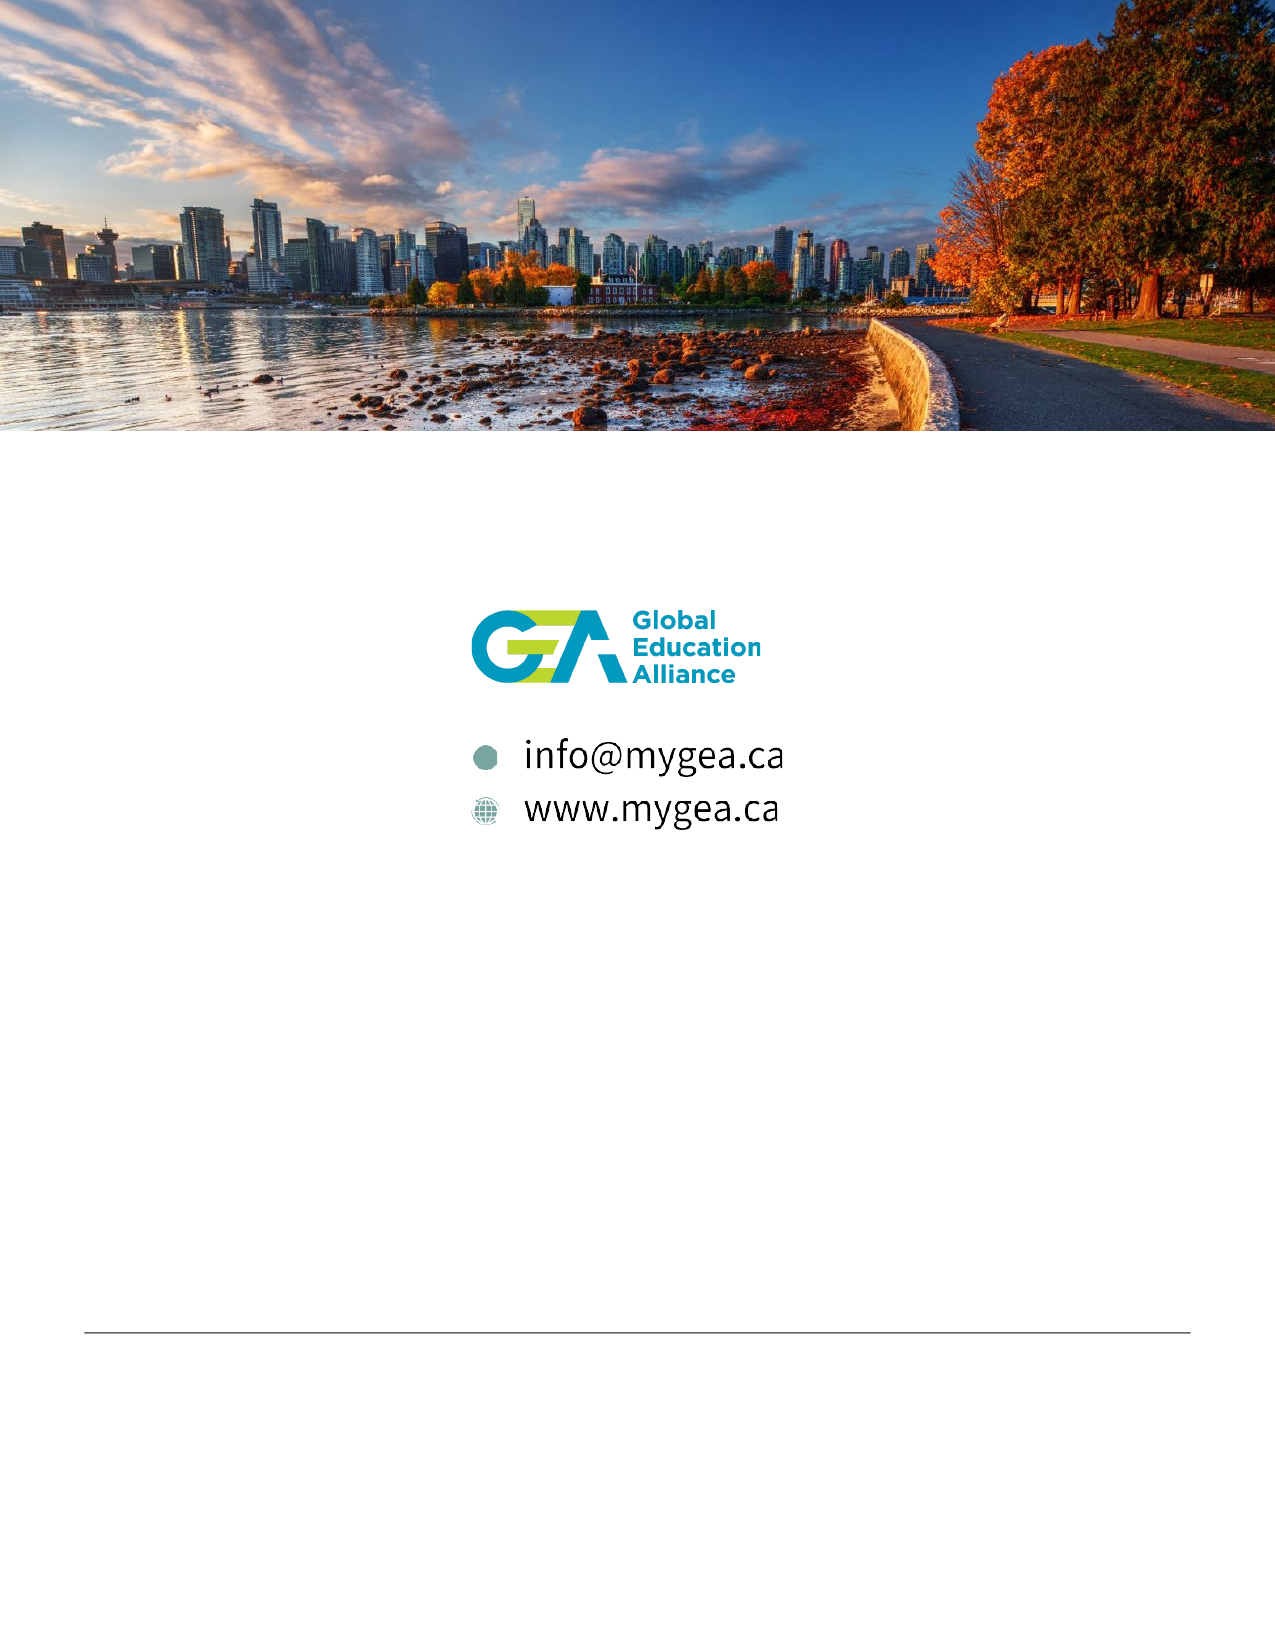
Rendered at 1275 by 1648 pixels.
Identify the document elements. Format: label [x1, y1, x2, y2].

picture [524, 801, 778, 830]
picture [0, 0, 1275, 431]
picture [487, 610, 580, 683]
picture [471, 655, 498, 683]
picture [473, 745, 498, 770]
picture [569, 610, 761, 683]
picture [526, 738, 783, 777]
picture [471, 797, 500, 825]
picture [471, 610, 500, 638]
